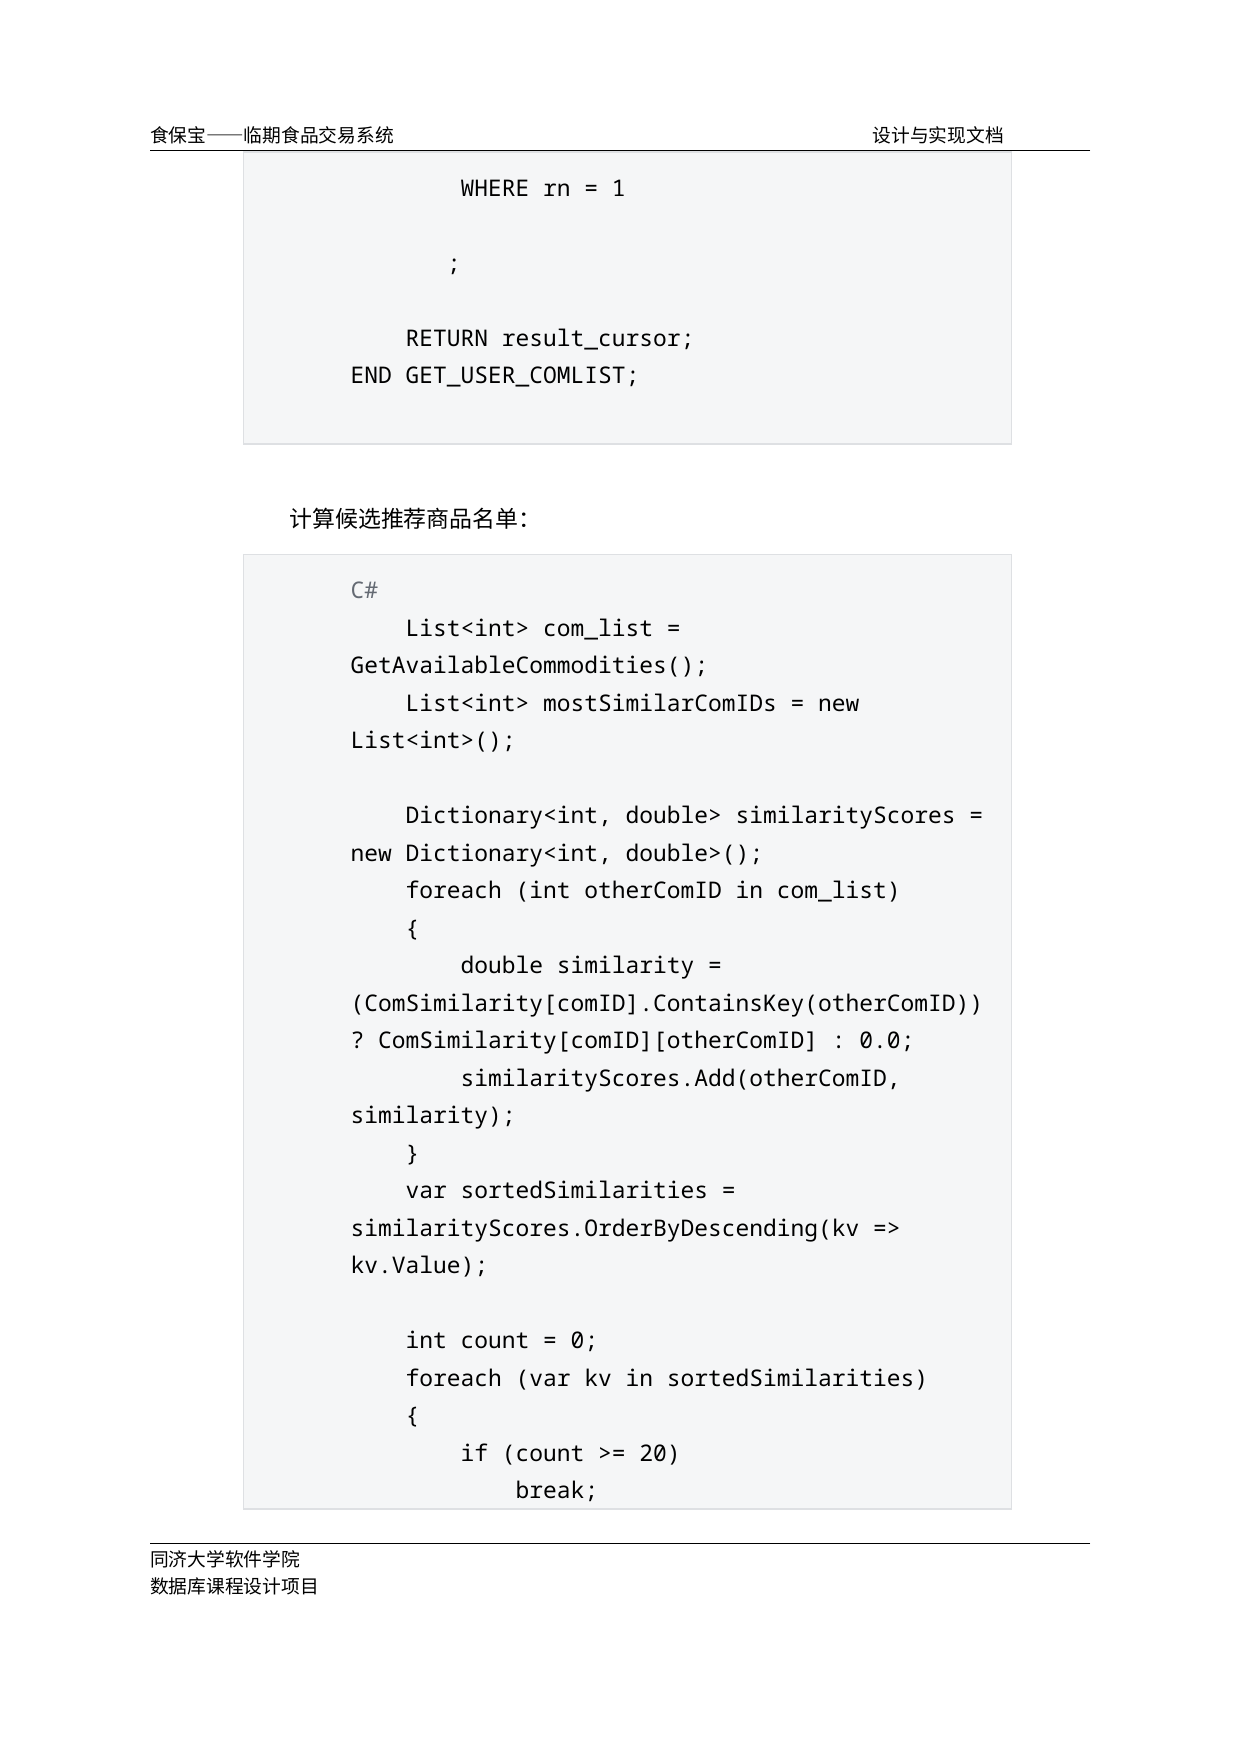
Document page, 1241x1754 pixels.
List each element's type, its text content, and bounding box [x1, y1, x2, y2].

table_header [244, 555, 1011, 1508]
text 计算候选推荐商品名单： [244, 501, 1090, 534]
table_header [244, 153, 1011, 443]
